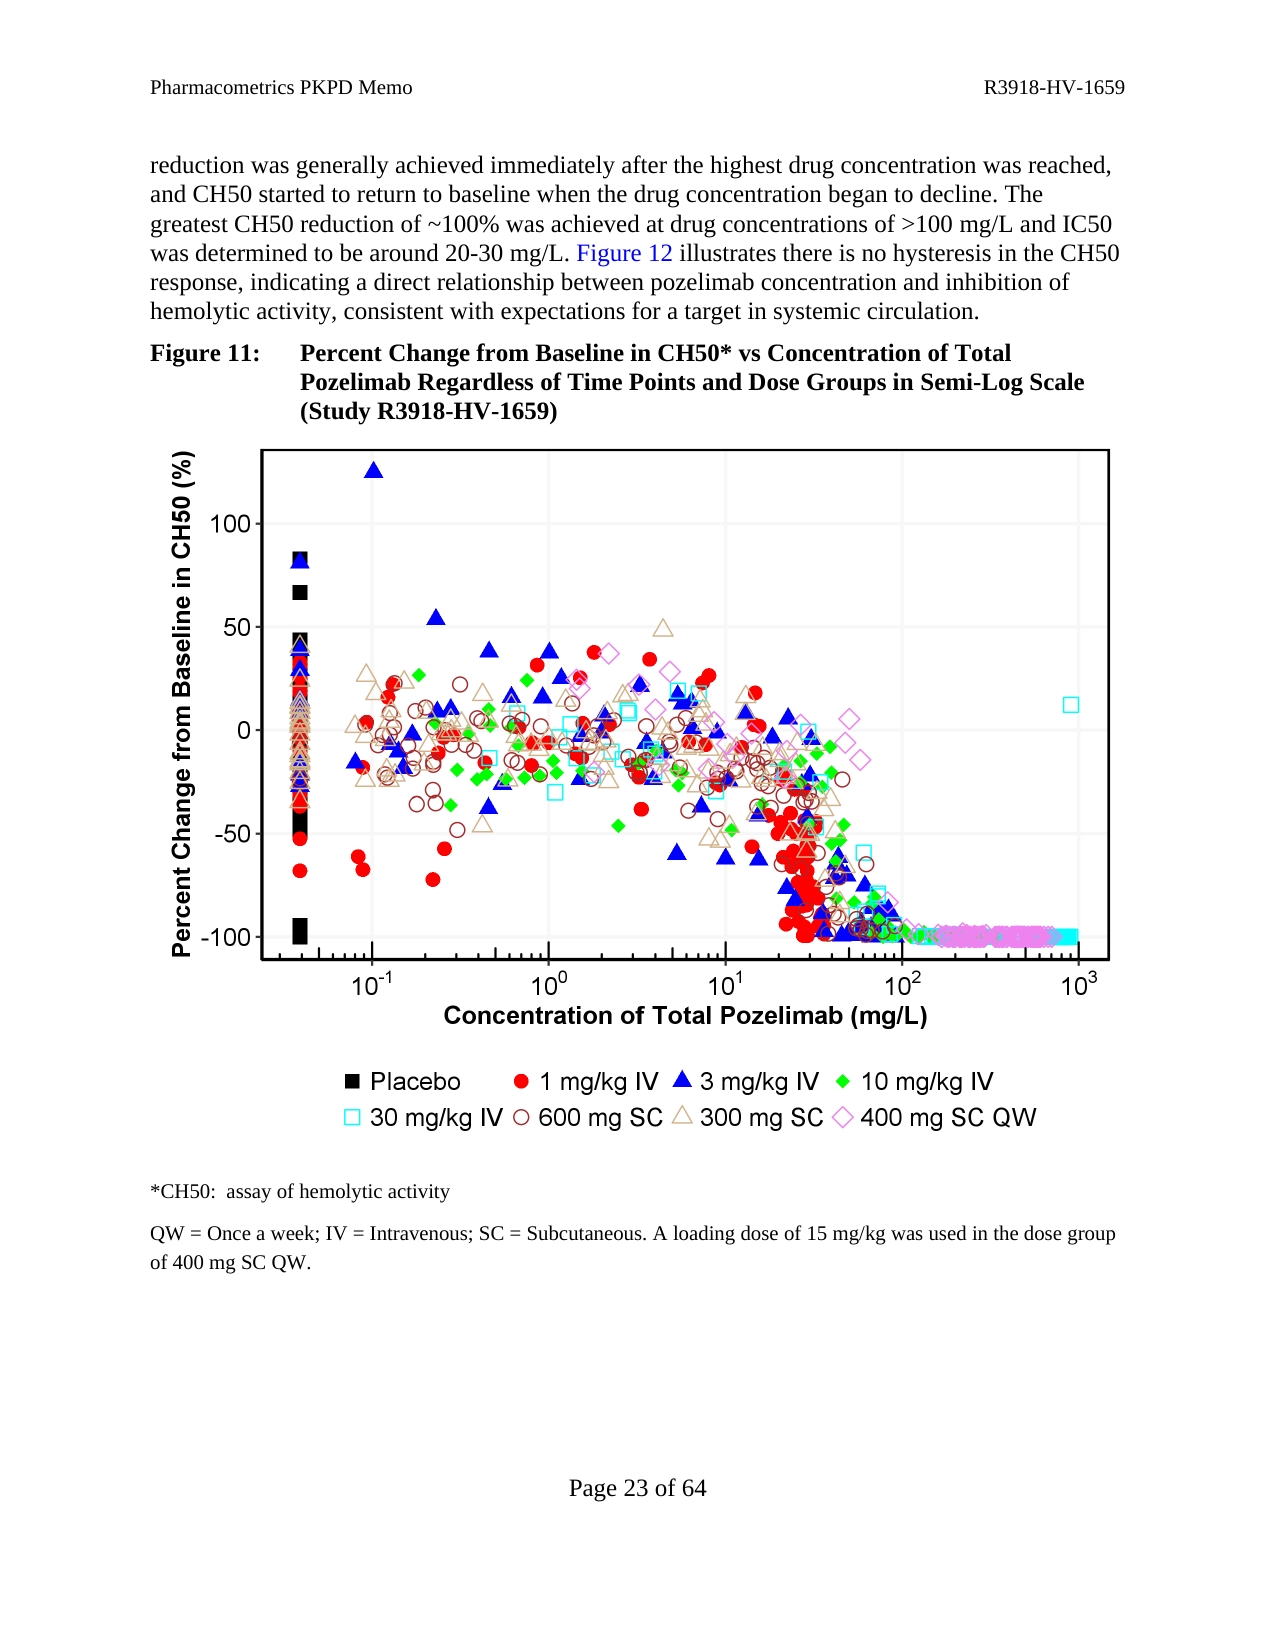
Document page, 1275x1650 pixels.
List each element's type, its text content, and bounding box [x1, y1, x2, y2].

text *CH50: assay of hemolytic activity [150, 1174, 1125, 1203]
picture [160, 437, 1121, 1158]
text QW = Once a week; IV = Intravenous; SC = Subcutaneous. A loading dose of 15 mg/kg was used in the dose group of 400 mg SC QW. [150, 1216, 1125, 1274]
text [150, 150, 1125, 325]
